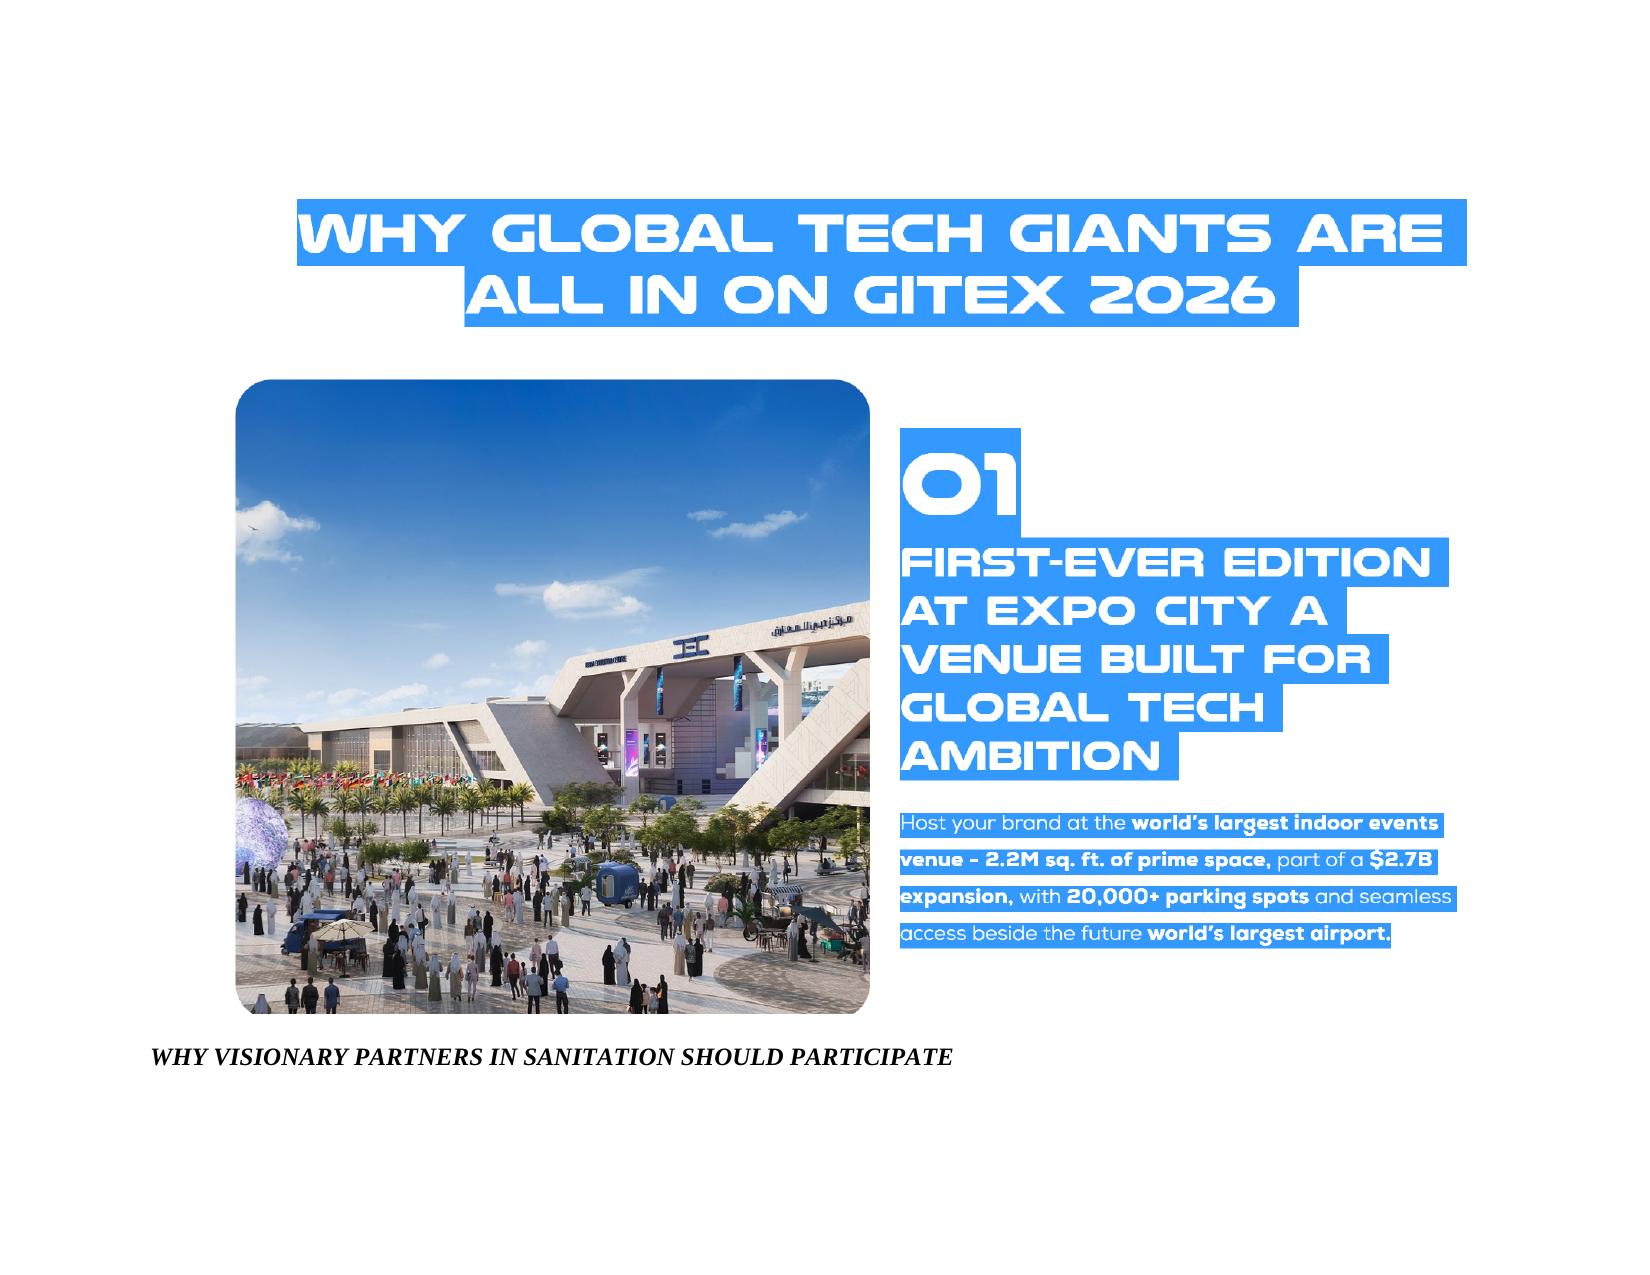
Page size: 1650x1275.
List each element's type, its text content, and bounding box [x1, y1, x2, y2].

picture [150, 150, 1500, 1014]
text WHY VISIONARY PARTNERS IN SANITATION SHOULD PARTICIPATE [150, 1042, 1500, 1071]
